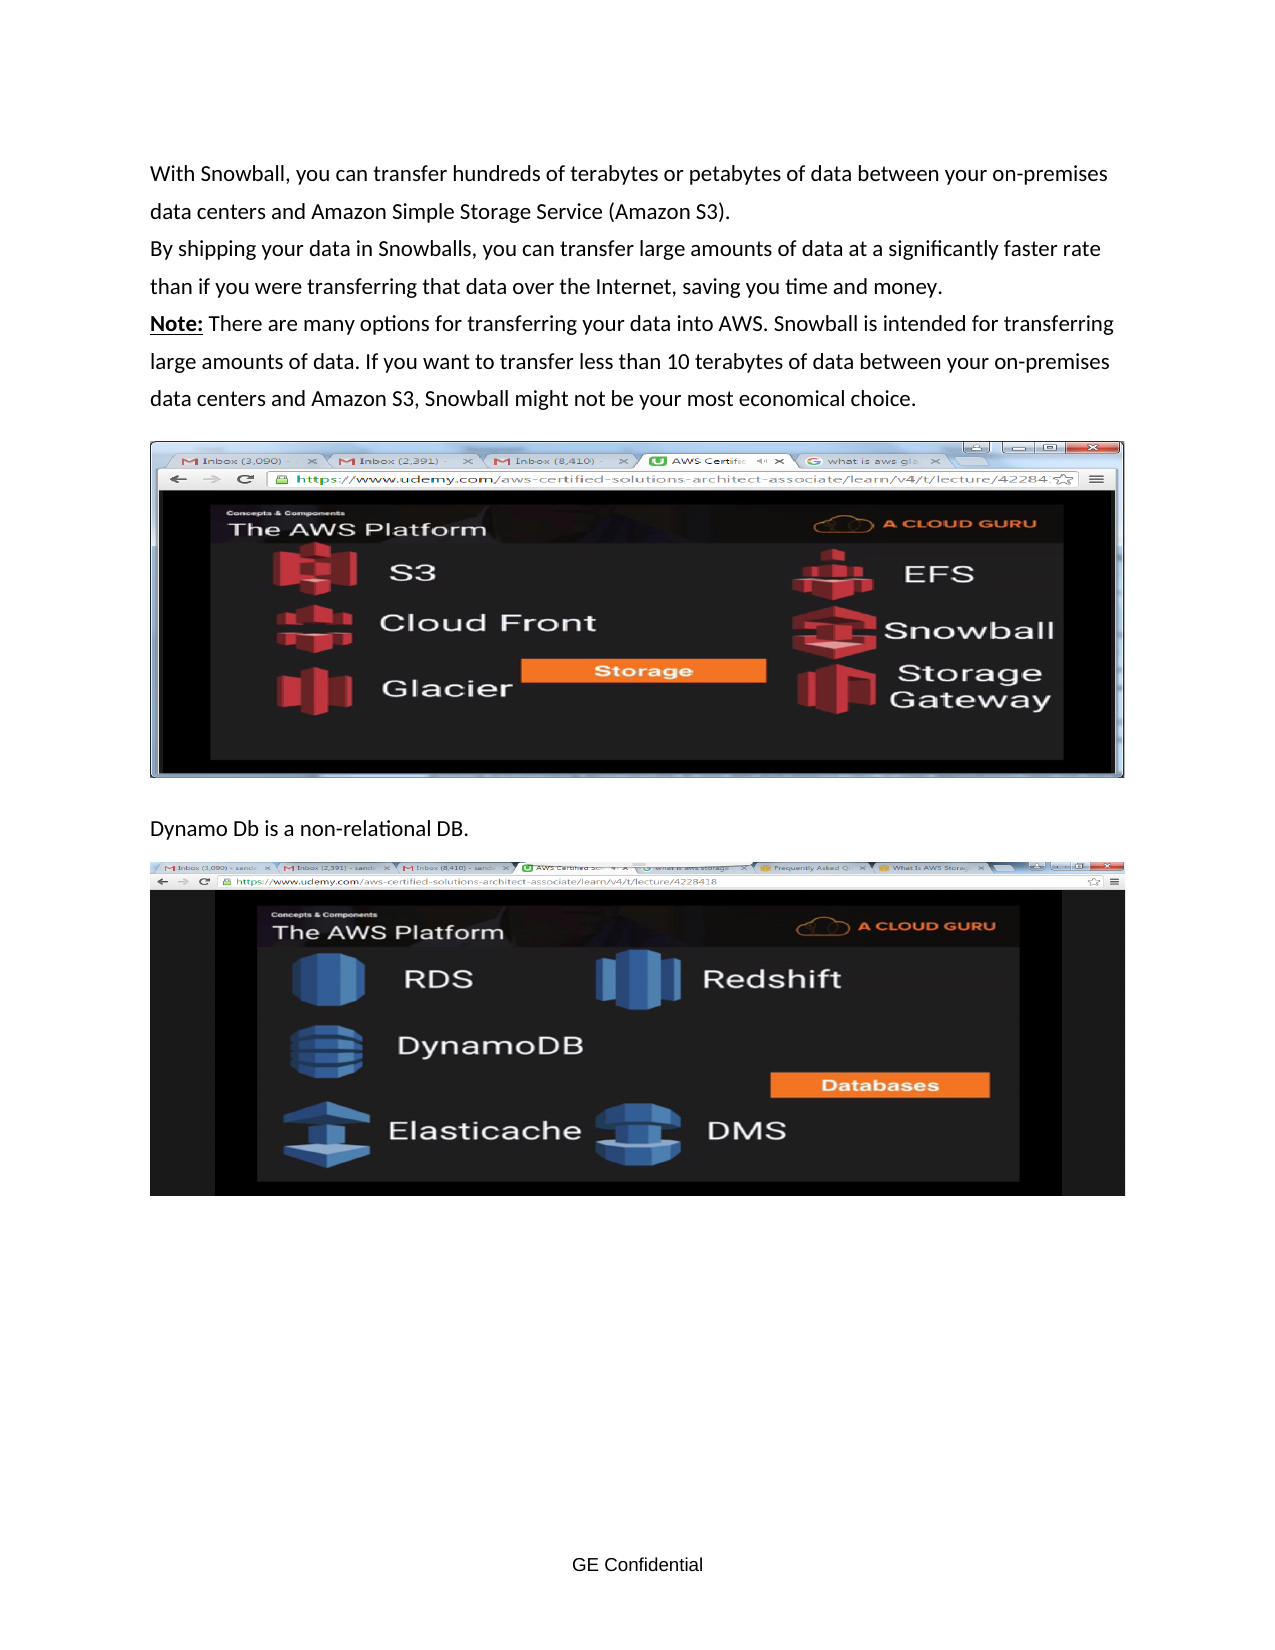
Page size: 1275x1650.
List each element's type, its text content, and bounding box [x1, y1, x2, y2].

picture [150, 441, 1125, 778]
text With Snowball, you can transfer hundreds of terabytes or petabytes of data between your on-premises data centers and Amazon Simple Storage Service (Amazon S3). By shipping your data in Snowballs, you can transfer large amounts of data at a significantly faster rate than if you were transferring that data over the Internet, saving you time and money. Note: There are many options for transferring your data into AWS. Snowball is intended for transferring large amounts of data. If you want to transfer less than 10 terabytes of data between your on-premises data centers and Amazon S3, Snowball might not be your most economical choice. [150, 150, 1125, 412]
text Dynamo Db is a non-relational DB. [150, 798, 1125, 842]
picture [150, 862, 1125, 1196]
